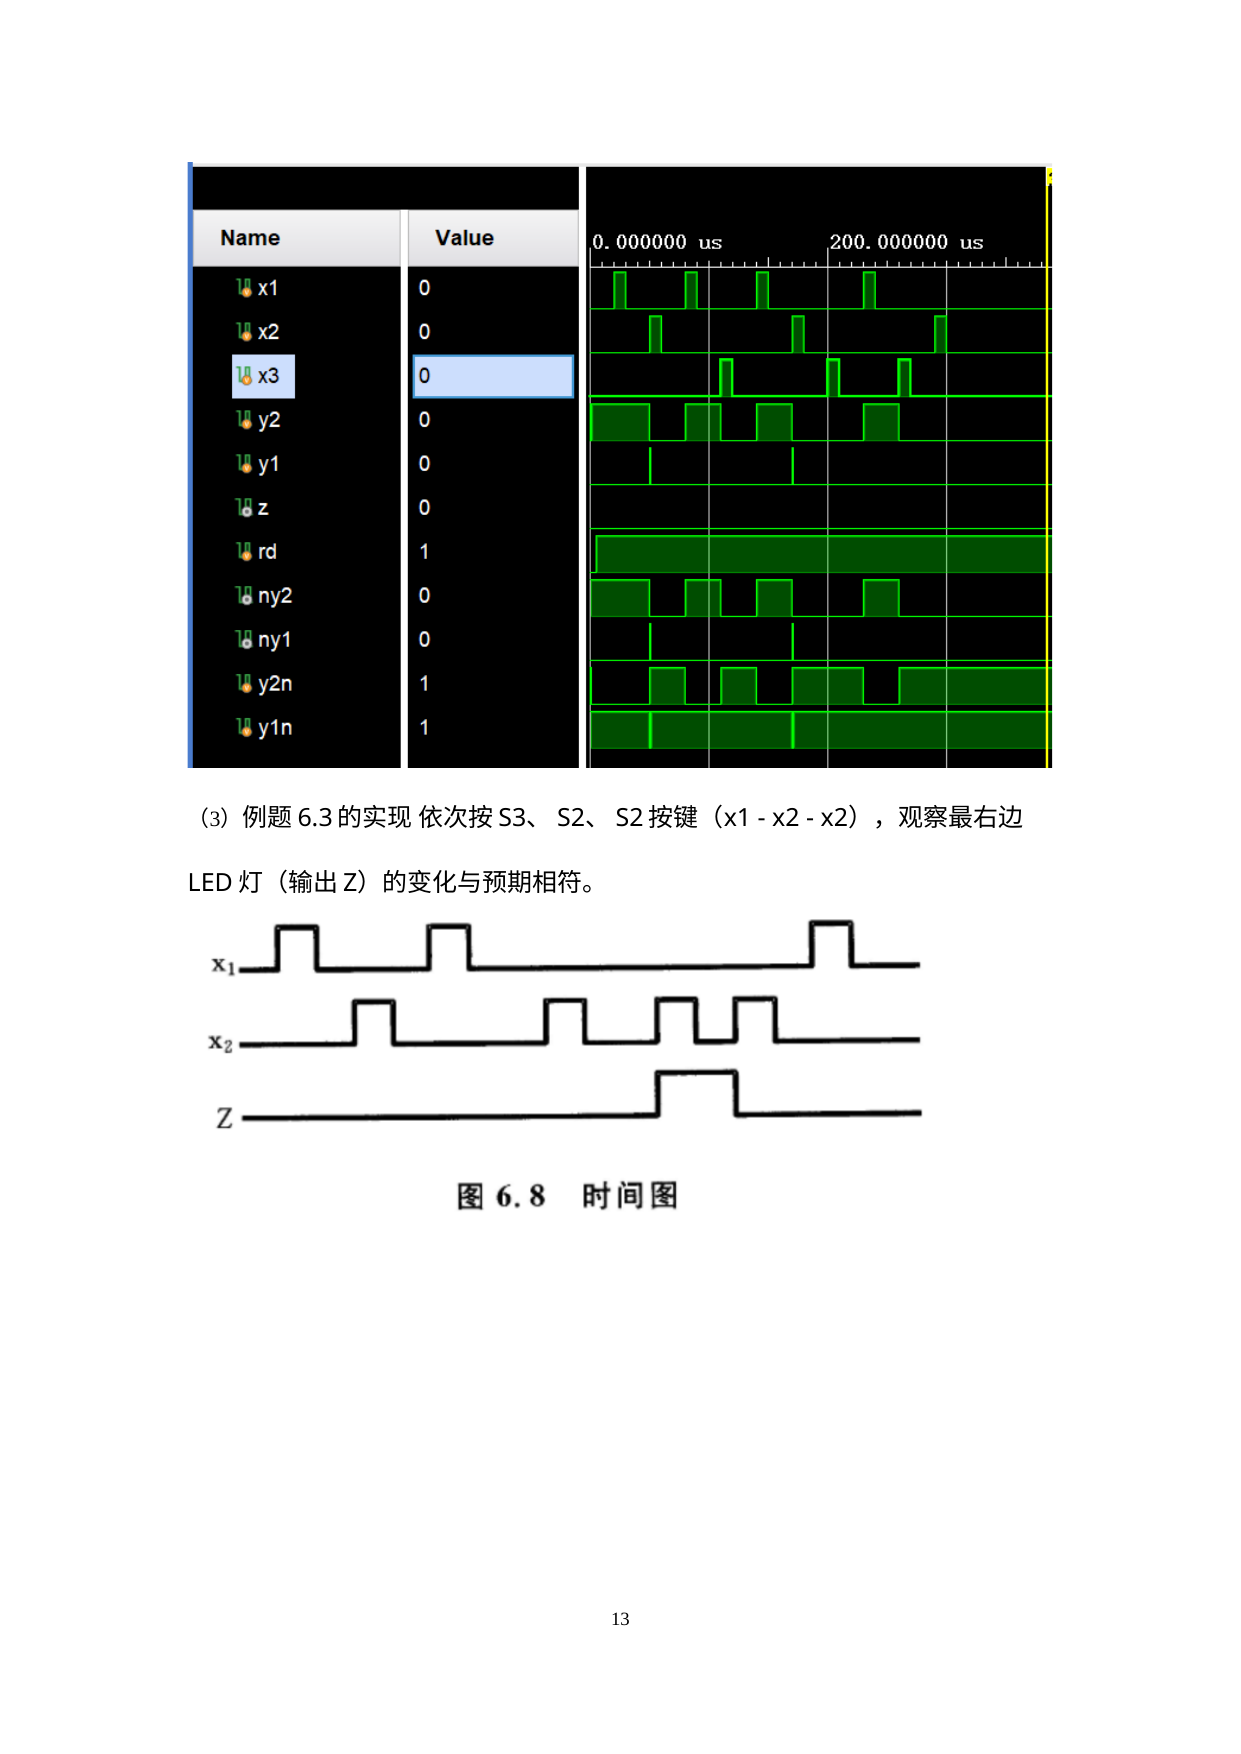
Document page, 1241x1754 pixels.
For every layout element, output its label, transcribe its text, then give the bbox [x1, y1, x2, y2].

picture [187, 162, 1053, 768]
picture [187, 913, 941, 1220]
text （3）例题6.3的实现 依次按S3、 S2、 S2按键（x1 - x2 - x2），观察最右边LED灯（输出Z）的变化与预期相符。 [187, 783, 1053, 913]
